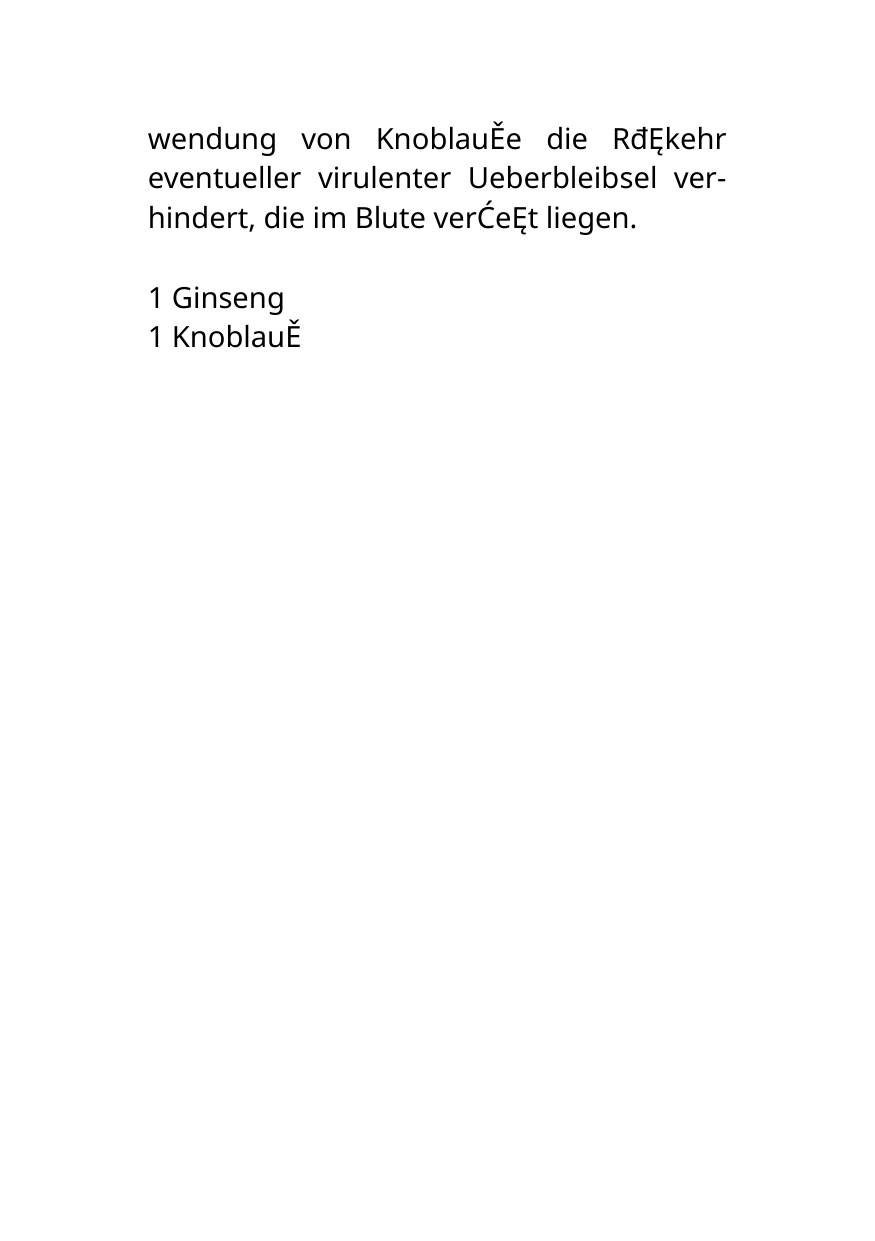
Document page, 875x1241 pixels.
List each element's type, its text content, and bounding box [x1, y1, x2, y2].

text 1 KnoblauĚ [148, 317, 726, 356]
text 1 Ginseng [148, 277, 726, 317]
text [148, 118, 726, 237]
